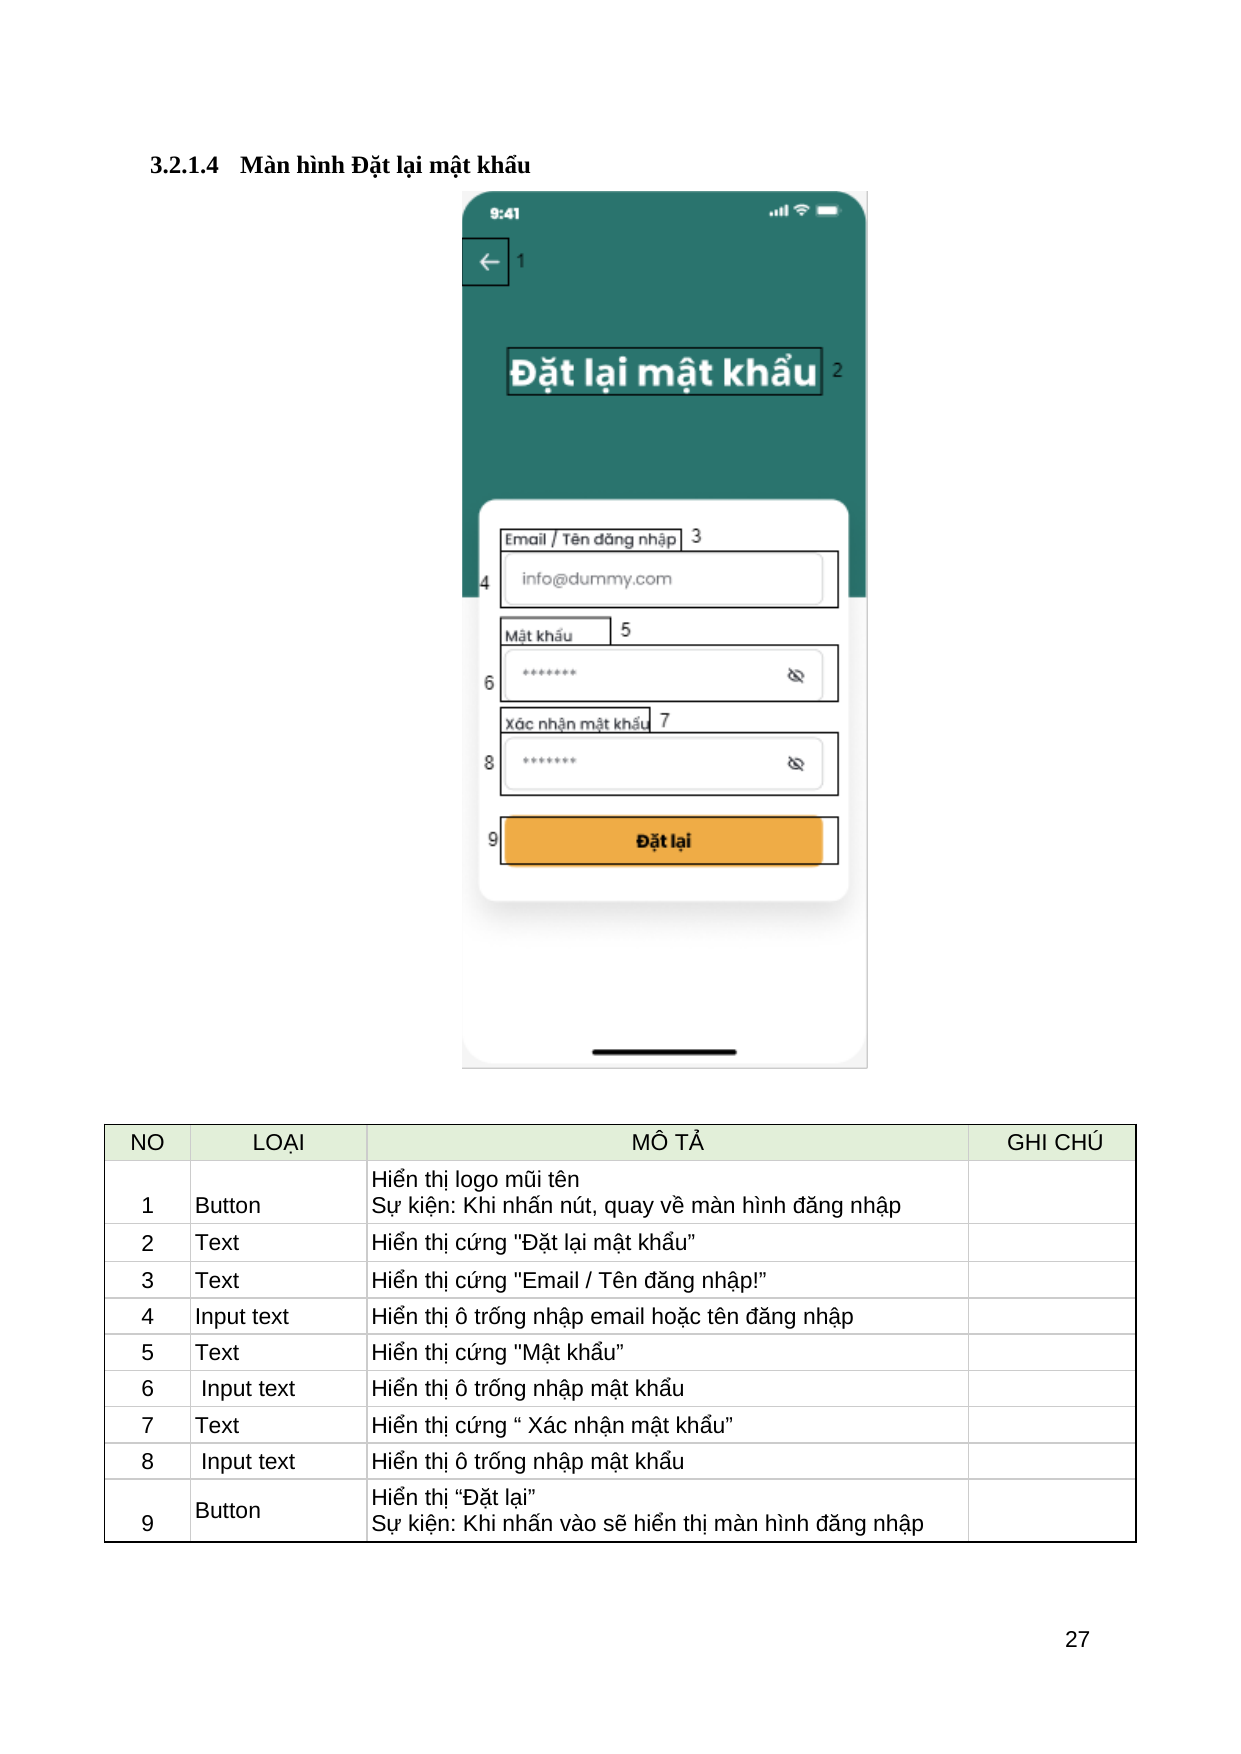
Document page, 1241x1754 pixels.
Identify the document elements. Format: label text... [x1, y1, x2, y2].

table_cell [969, 1299, 1135, 1333]
table_cell 1 [105, 1161, 190, 1222]
table_cell Input text [191, 1444, 366, 1478]
table_cell Hiển thị cứng “ Xác nhận mật khẩu” [368, 1407, 968, 1442]
table_cell Input text [191, 1371, 366, 1406]
table_cell Hiển thị cứng "Email / Tên đăng nhập!” [368, 1262, 968, 1297]
table_cell Hiển thị ô trống nhập email hoặc tên đăng nhập [368, 1299, 968, 1333]
table_cell 8 [105, 1444, 190, 1478]
table_cell Hiển thị “Đặt lại” Sự kiện: Khi nhấn vào sẽ hiển thị màn hình đăng nhập [368, 1480, 968, 1541]
table_header GHI CHÚ [969, 1125, 1135, 1160]
table_cell [969, 1335, 1135, 1369]
table_cell Text [191, 1262, 366, 1297]
table_cell Hiển thị cứng "Mật khẩu” [368, 1335, 968, 1369]
table_cell 6 [105, 1371, 190, 1406]
table_cell 7 [105, 1407, 190, 1442]
table_cell 2 [105, 1224, 190, 1261]
table_cell 4 [105, 1299, 190, 1333]
table_cell Hiển thị ô trống nhập mật khẩu [368, 1371, 968, 1406]
table_cell [969, 1407, 1135, 1442]
table_cell [969, 1161, 1135, 1222]
table_cell [969, 1262, 1135, 1297]
table_cell 9 [105, 1480, 190, 1541]
table_cell Text [191, 1407, 366, 1442]
table_cell Text [191, 1335, 366, 1369]
table_cell [969, 1371, 1135, 1406]
table_cell Hiển thị ô trống nhập mật khẩu [368, 1444, 968, 1478]
table_cell Hiển thị cứng "Đặt lại mật khẩu” [368, 1224, 968, 1261]
table_header LOẠI [191, 1125, 366, 1160]
table_cell Hiển thị logo mũi tên Sự kiện: Khi nhấn nút, quay về màn hình đăng nhập [368, 1161, 968, 1222]
table_cell 5 [105, 1335, 190, 1369]
subtitle Màn hình Đặt lại mật khẩu [150, 150, 1090, 179]
table_cell Input text [191, 1299, 366, 1333]
table_cell Text [191, 1224, 366, 1261]
table_header NO [105, 1125, 190, 1160]
table_header MÔ TẢ [368, 1125, 968, 1160]
table_cell Button [191, 1480, 366, 1541]
table_cell [969, 1444, 1135, 1478]
table_cell [969, 1224, 1135, 1261]
table_cell Button [191, 1161, 366, 1222]
table_cell [969, 1480, 1135, 1541]
picture [462, 191, 869, 1070]
table_cell 3 [105, 1262, 190, 1297]
